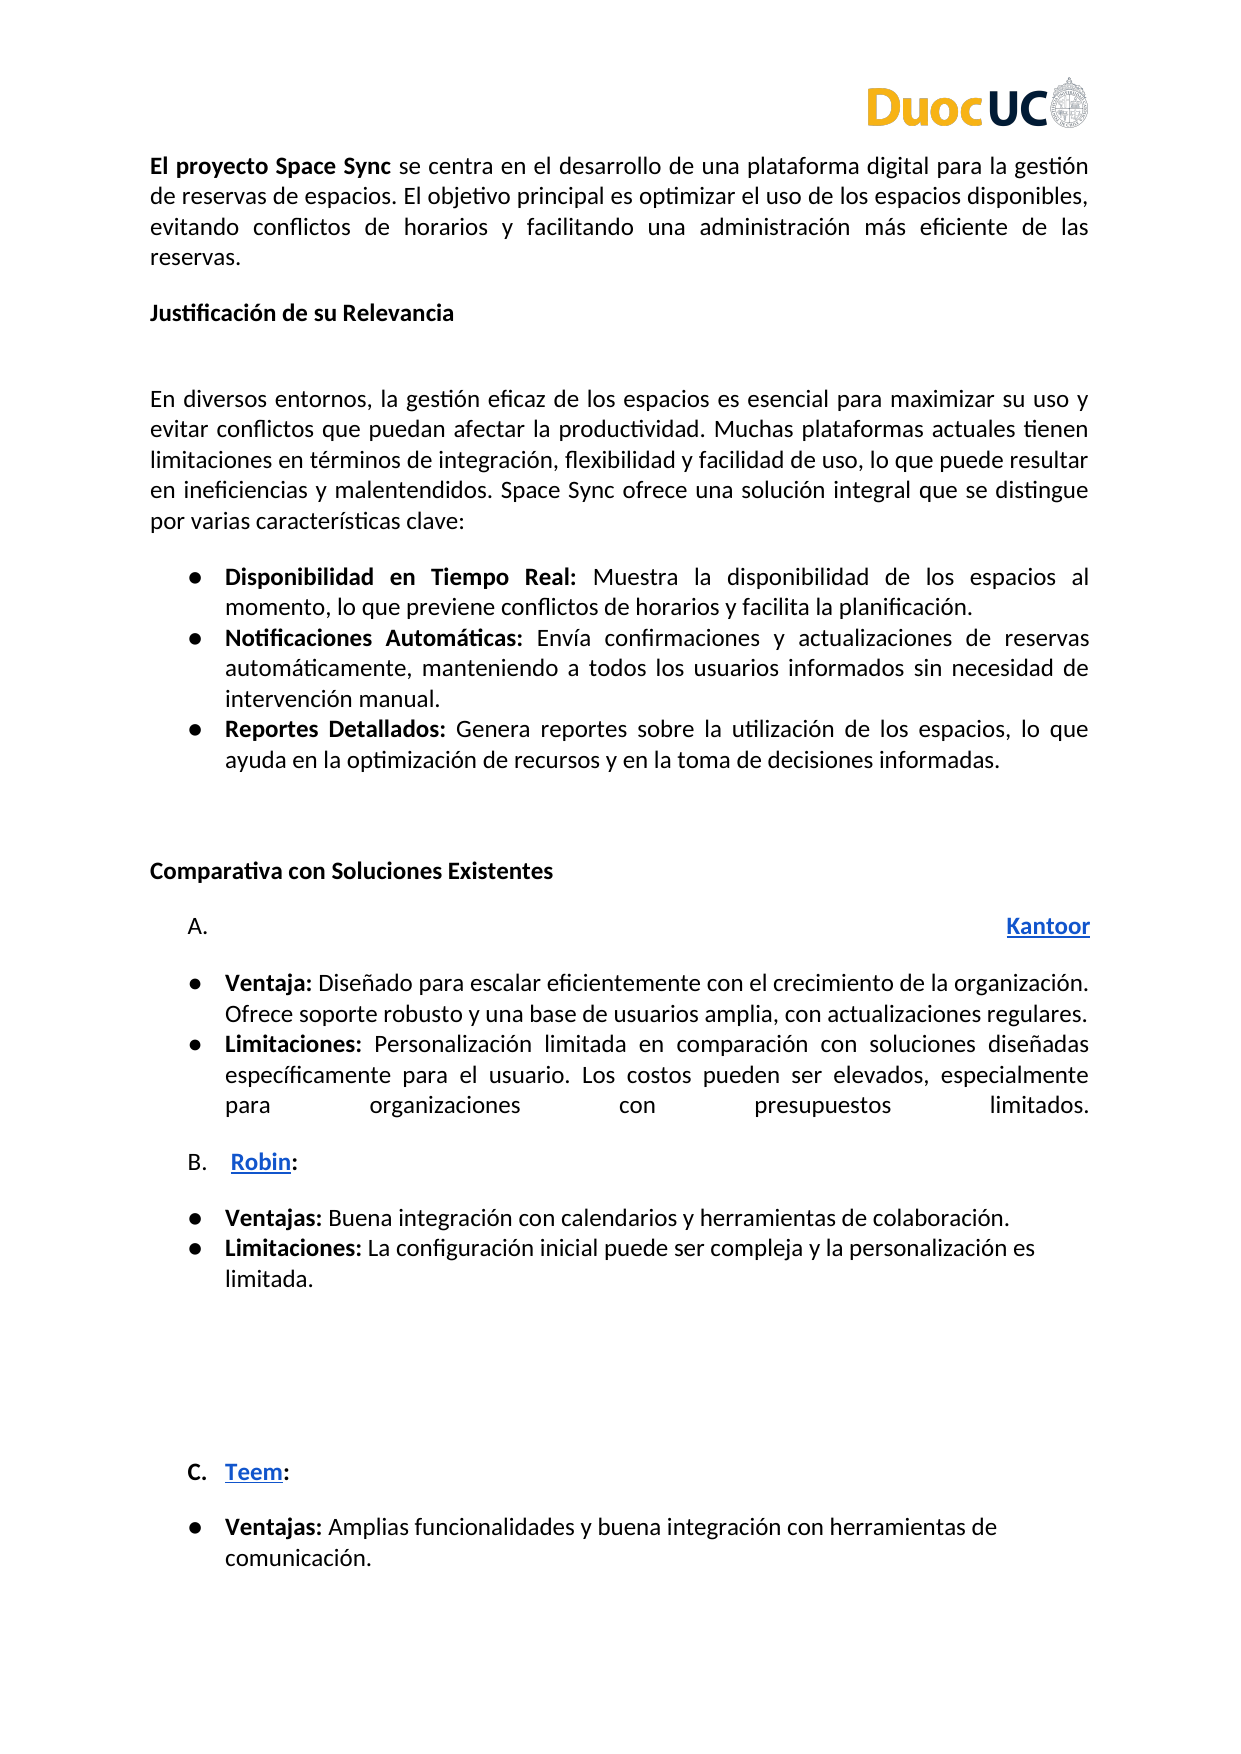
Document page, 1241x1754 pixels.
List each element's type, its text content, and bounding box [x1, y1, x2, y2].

text El proyecto Space Sync se centra en el desarrollo de una plataforma digital para la gestión de reservas de espacios. El objetivo principal es optimizar el uso de los espacios disponibles, evitando conflictos de horarios y facilitando una administración más eficiente de las reservas. [150, 150, 1090, 272]
list Notificaciones Automáticas: Envía confirmaciones y actualizaciones de reservas automáticamente, manteniendo a todos los usuarios informados sin necesidad de intervención manual. [187, 622, 1090, 713]
list Teem: [187, 1456, 1090, 1486]
picture [865, 75, 1091, 131]
list Limitaciones: La configuración inicial puede ser compleja y la personalización es limitada. [187, 1232, 1090, 1320]
list Reportes Detallados: Genera reportes sobre la utilización de los espacios, lo que ayuda en la optimización de recursos y en la toma de decisiones informadas. [187, 713, 1090, 774]
text Justificación de su Relevancia [150, 297, 1090, 328]
list Kantoor [187, 910, 1090, 967]
list Ventajas: Amplias funcionalidades y buena integración con herramientas de comunicación. [187, 1511, 1090, 1572]
list Ventajas: Buena integración con calendarios y herramientas de colaboración. [187, 1202, 1090, 1232]
list Ventaja: Diseñado para escalar eficientemente con el crecimiento de la organización. Ofrece soporte robusto y una base de usuarios amplia, con actualizaciones regulares. [187, 967, 1090, 1028]
text En diversos entornos, la gestión eficaz de los espacios es esencial para maximizar su uso y evitar conflictos que puedan afectar la productividad. Muchas plataformas actuales tienen limitaciones en términos de integración, flexibilidad y facilidad de uso, lo que puede resultar en ineficiencias y malentendidos. Space Sync ofrece una solución integral que se distingue por varias características clave: [150, 353, 1090, 536]
list Disponibilidad en Tiempo Real: Muestra la disponibilidad de los espacios al momento, lo que previene conflictos de horarios y facilita la planificación. [187, 561, 1090, 622]
list Limitaciones: Personalización limitada en comparación con soluciones diseñadas específicamente para el usuario. Los costos pueden ser elevados, especialmente para organizaciones con presupuestos limitados. [187, 1028, 1090, 1146]
text Comparativa con Soluciones Existentes [150, 855, 1090, 885]
list Robin: [187, 1146, 1090, 1177]
